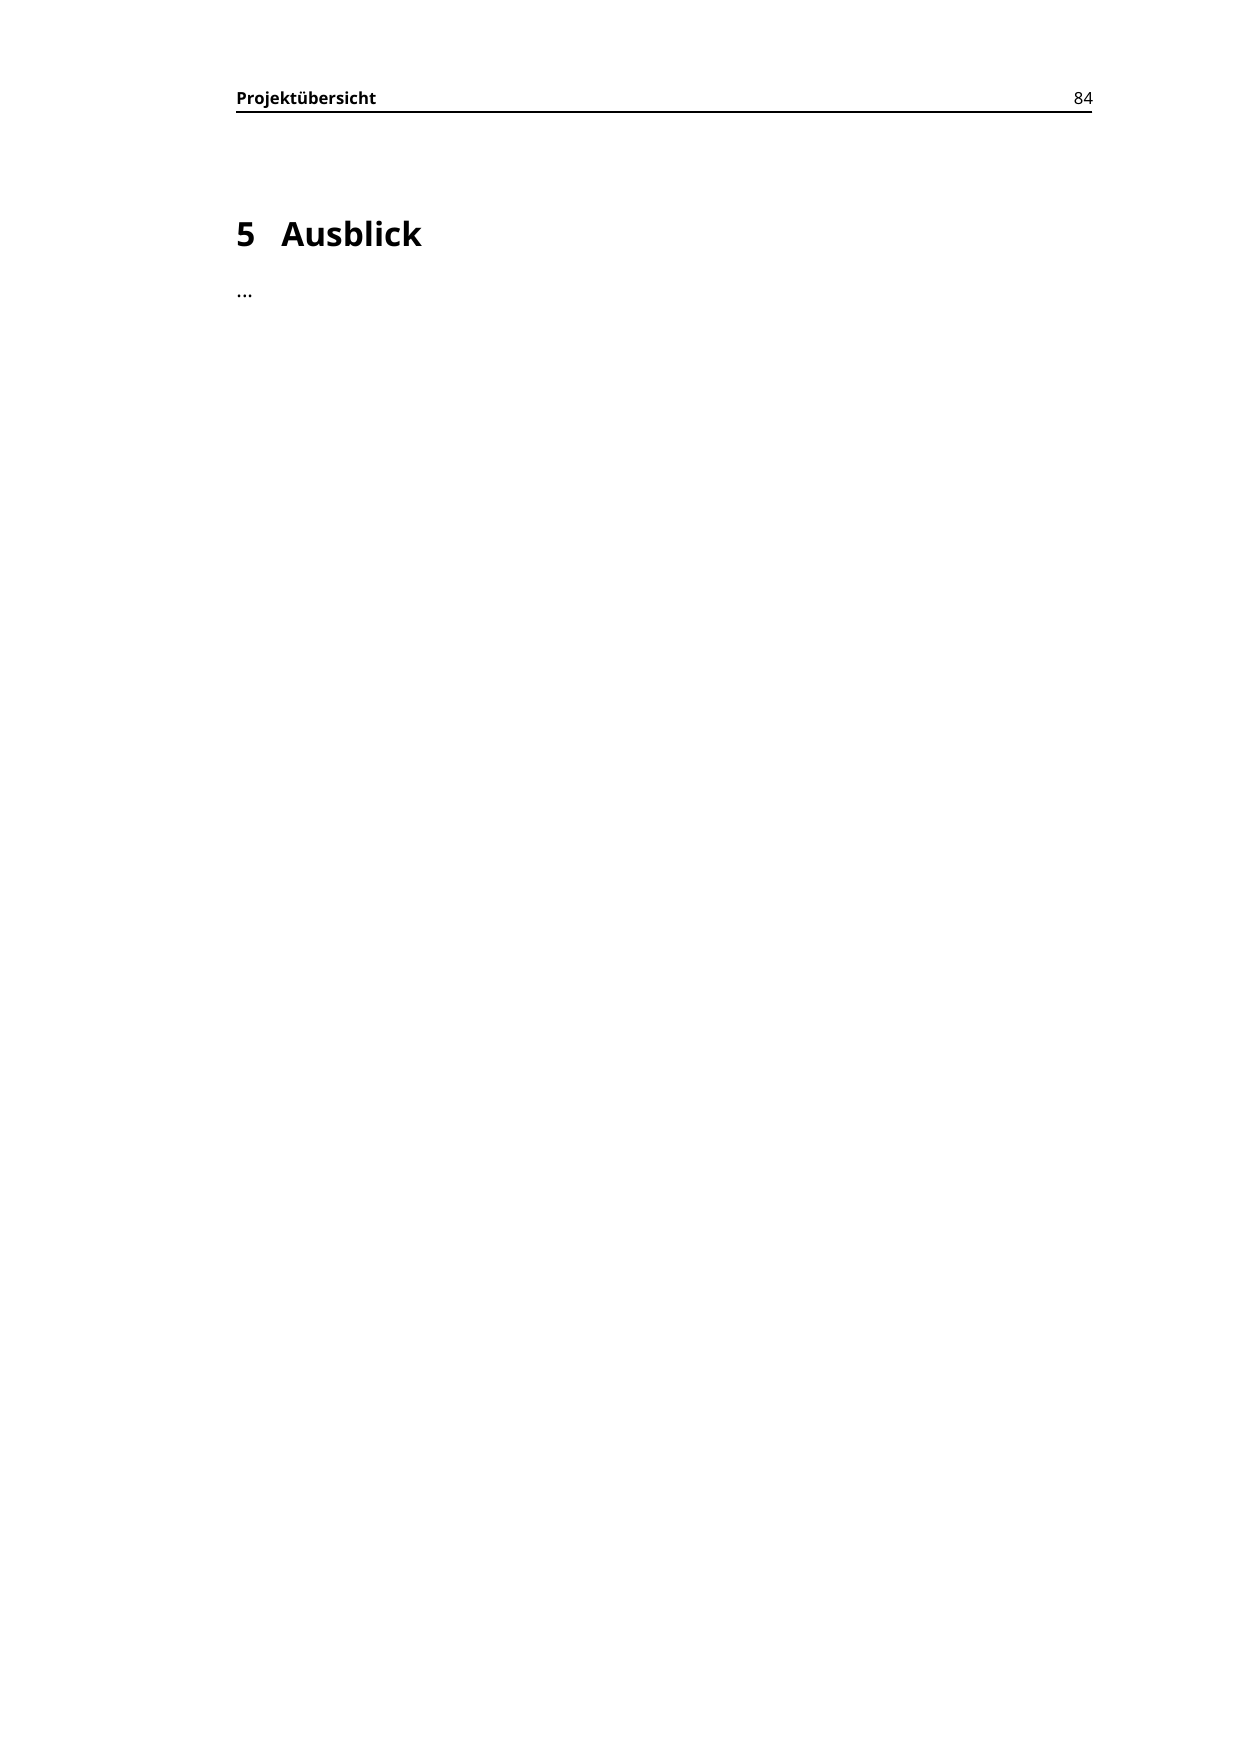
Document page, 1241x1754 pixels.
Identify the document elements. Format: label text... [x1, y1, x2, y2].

text ... [236, 275, 1092, 303]
subtitle Ausblick [236, 210, 1092, 256]
